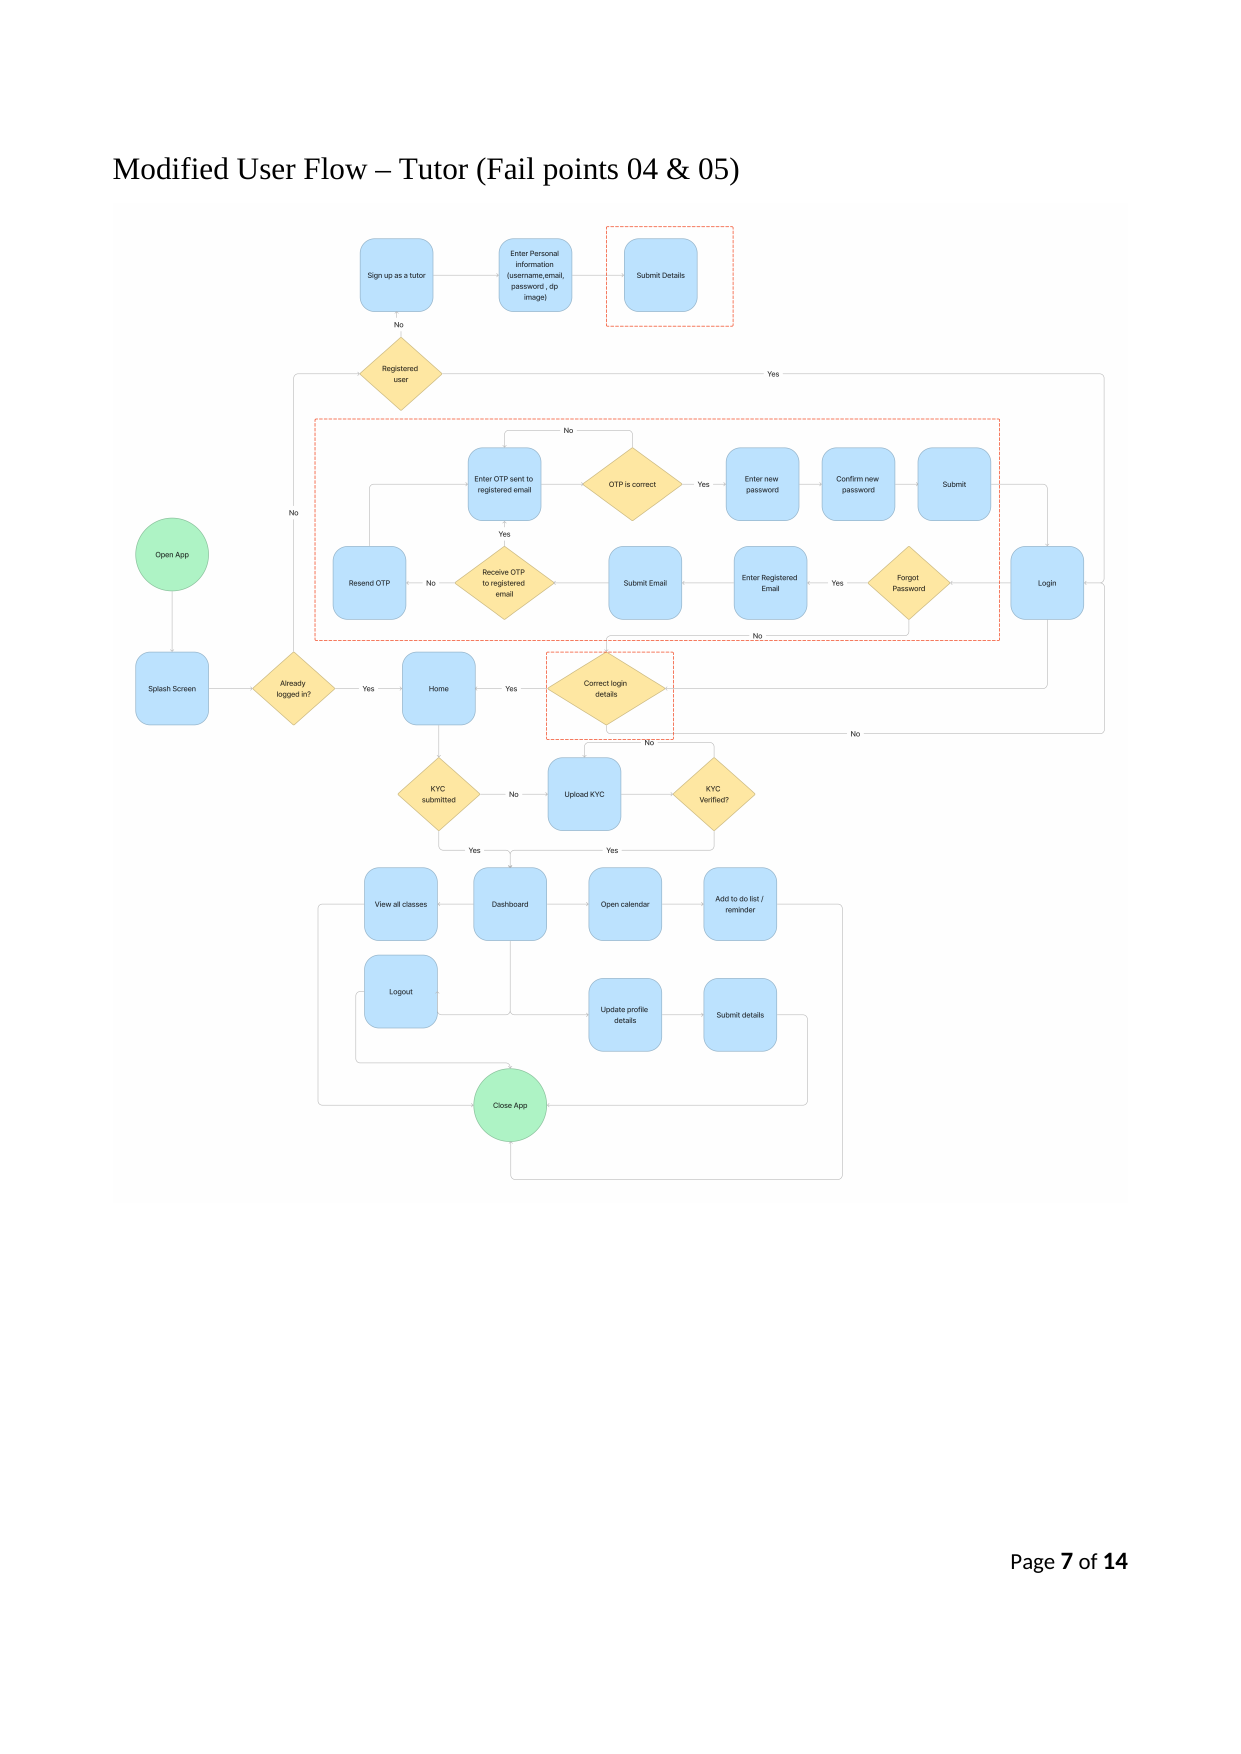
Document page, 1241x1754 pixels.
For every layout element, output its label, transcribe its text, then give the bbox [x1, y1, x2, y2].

text Modified User Flow – Tutor (Fail points 04 & 05) [112, 150, 1128, 186]
